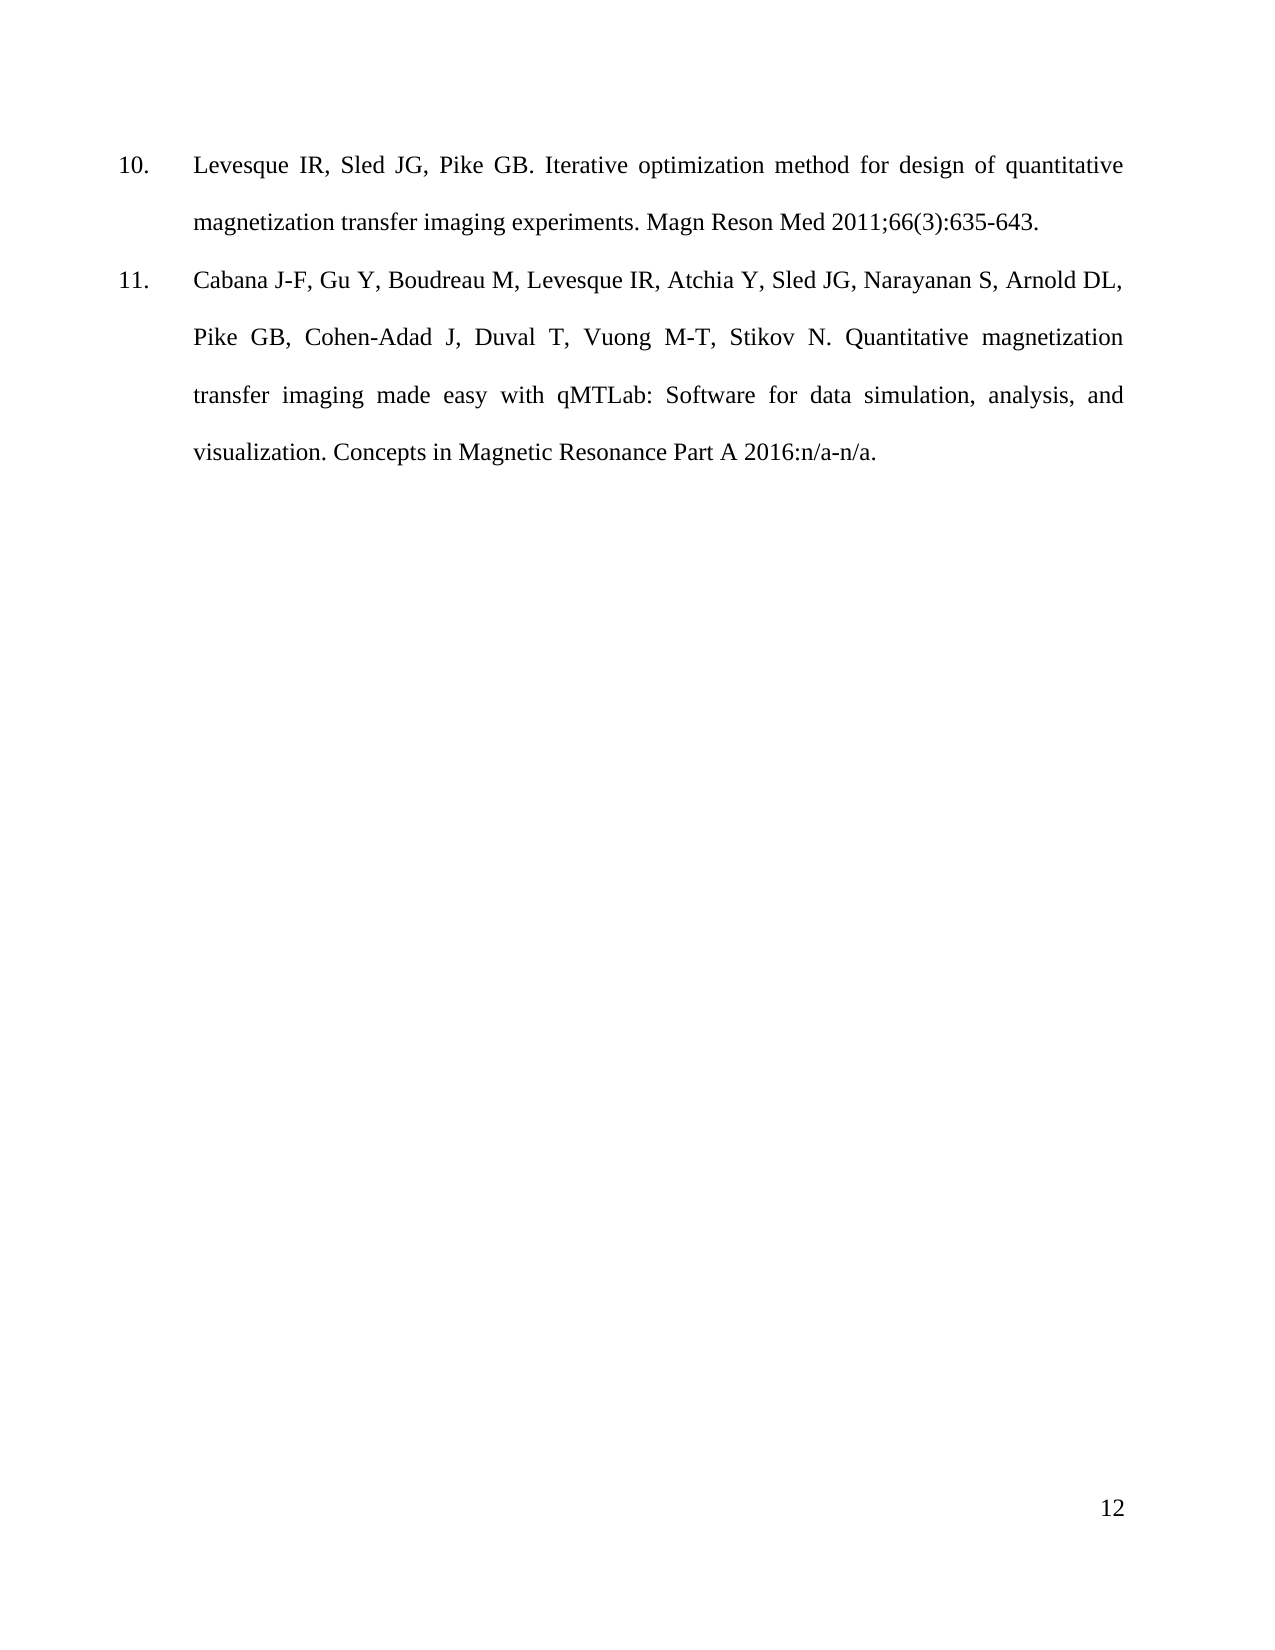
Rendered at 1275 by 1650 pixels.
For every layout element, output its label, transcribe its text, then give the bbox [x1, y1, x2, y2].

text 11. Cabana J-F, Gu Y, Boudreau M, Levesque IR, Atchia Y, Sled JG, Narayanan S, Arnold DL, Pike GB, Cohen-Adad J, Duval T, Vuong M-T, Stikov N. Quantitative magnetization transfer imaging made easy with qMTLab: Software for data simulation, analysis, and visualization. Concepts in Magnetic Resonance Part A 2016:n/a-n/a. [118, 265, 1125, 466]
text 10. Levesque IR, Sled JG, Pike GB. Iterative optimization method for design of quantitative magnetization transfer imaging experiments. Magn Reson Med 2011;66(3):635-643. [118, 150, 1125, 236]
